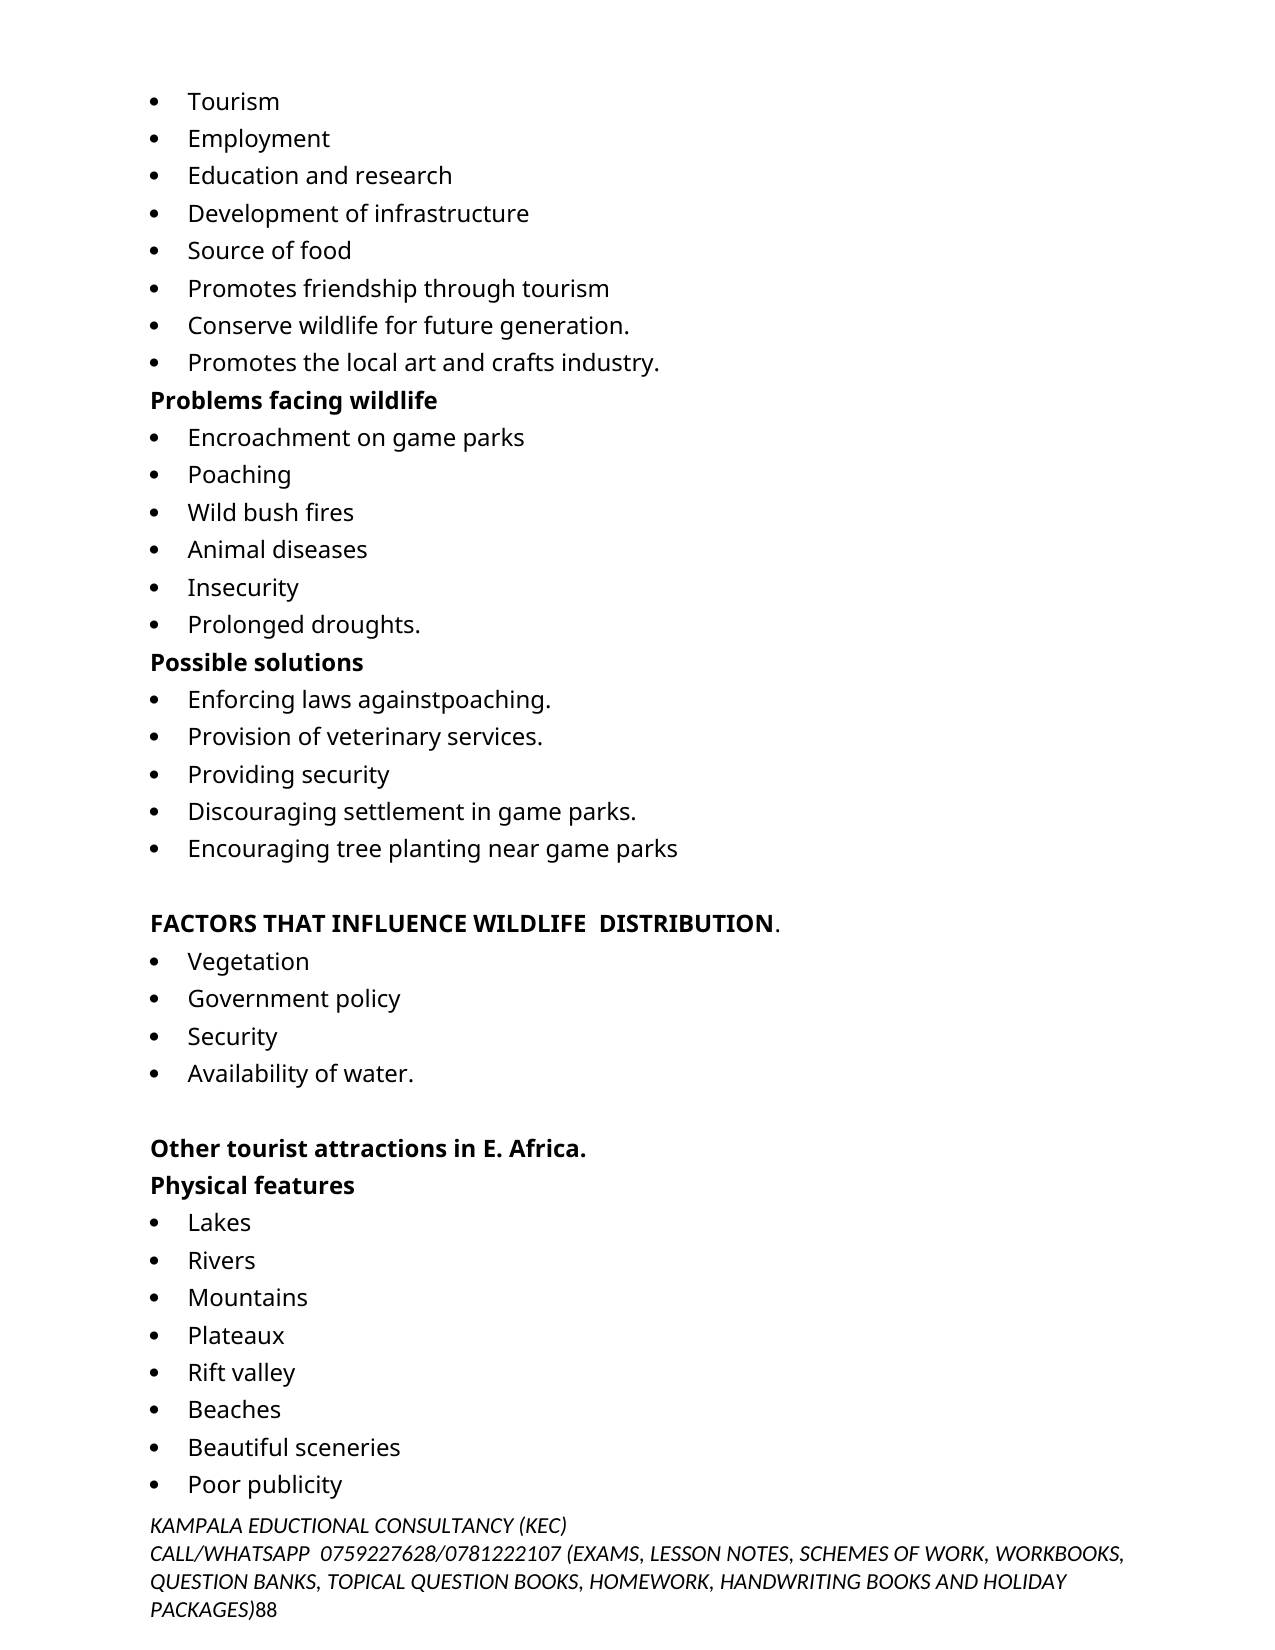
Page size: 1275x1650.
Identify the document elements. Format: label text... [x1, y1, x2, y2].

list Provision of veterinary services. [150, 720, 1172, 753]
list Poaching [150, 458, 1172, 491]
list Government policy [150, 982, 1172, 1014]
text Other tourist attractions in E. Africa. [150, 1131, 1172, 1164]
text Problems facing wildlife [150, 383, 1172, 416]
list Providing security [150, 757, 1172, 790]
list Tourism [150, 84, 1172, 117]
list Source of food [150, 234, 1172, 267]
list Education and research [150, 159, 1172, 192]
list Beautiful sceneries [150, 1431, 1172, 1463]
list Vegetation [150, 944, 1172, 977]
list Wild bush fires [150, 496, 1172, 528]
list Development of infrastructure [150, 197, 1172, 229]
list Enforcing laws againstpoaching. [150, 683, 1172, 715]
text Physical features [150, 1169, 1172, 1201]
list Discouraging settlement in game parks. [150, 795, 1172, 827]
text Possible solutions [150, 645, 1172, 678]
list Animal diseases [150, 533, 1172, 566]
list Rivers [150, 1244, 1172, 1276]
list Prolonged droughts. [150, 608, 1172, 641]
list Availability of water. [150, 1057, 1172, 1089]
list Conserve wildlife for future generation. [150, 309, 1172, 341]
list Encouraging tree planting near game parks [150, 832, 1172, 865]
list Encroachment on game parks [150, 421, 1172, 453]
list Poor publicity [150, 1468, 1172, 1501]
list Lakes [150, 1206, 1172, 1239]
list Insecurity [150, 571, 1172, 603]
list Rift valley [150, 1356, 1172, 1388]
list Beaches [150, 1393, 1172, 1426]
list Plateaux [150, 1318, 1172, 1351]
list Security [150, 1019, 1172, 1052]
list Mountains [150, 1281, 1172, 1314]
list Employment [150, 122, 1172, 154]
list Promotes the local art and crafts industry. [150, 346, 1172, 379]
list Promotes friendship through tourism [150, 271, 1172, 304]
text FACTORS THAT INFLUENCE WILDLIFE DISTRIBUTION. [150, 907, 1172, 940]
